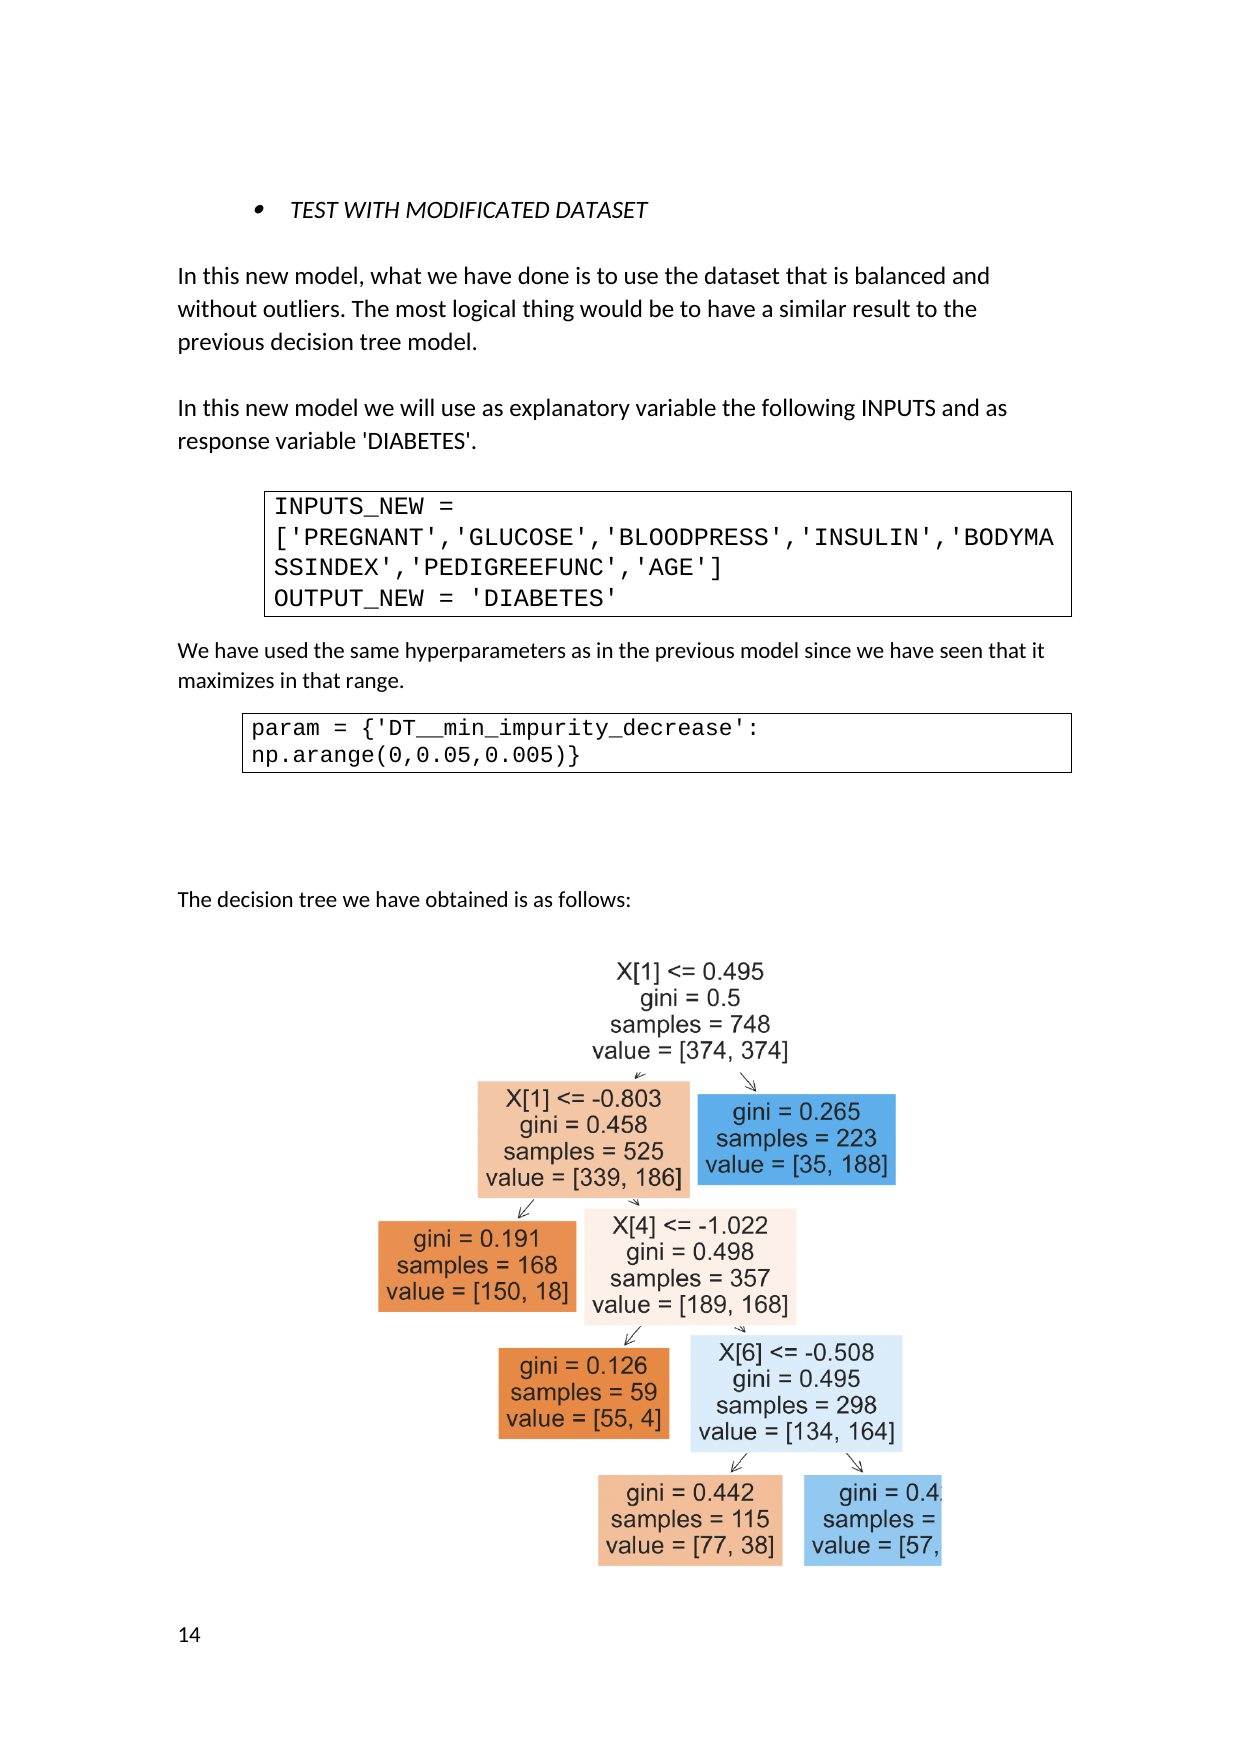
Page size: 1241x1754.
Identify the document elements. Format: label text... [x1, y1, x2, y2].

picture [357, 945, 956, 1585]
list TEST WITH MODIFICATED DATASET [252, 194, 1063, 225]
list In this new model, what we have done is to use the dataset that is balanced and without outliers. The most logical thing would be to have a similar result to the previous decision tree model. [177, 260, 1063, 357]
text We have used the same hyperparameters as in the previous model since we have seen that it maximizes in that range. [177, 636, 1063, 694]
list INPUTS_NEW = ['PREGNANT','GLUCOSE','BLOODPRESS','INSULIN','BODYMASSINDEX','PEDIGREEFUNC','AGE'] [265, 492, 1071, 582]
text param = {'DT__min_impurity_decrease': np.arange(0,0.05,0.005)} [243, 714, 1071, 772]
list OUTPUT_NEW = 'DIABETES' [265, 582, 1071, 616]
list In this new model we will use as explanatory variable the following INPUTS and as response variable 'DIABETES'. [177, 392, 1063, 455]
text The decision tree we have obtained is as follows: [177, 885, 1063, 913]
